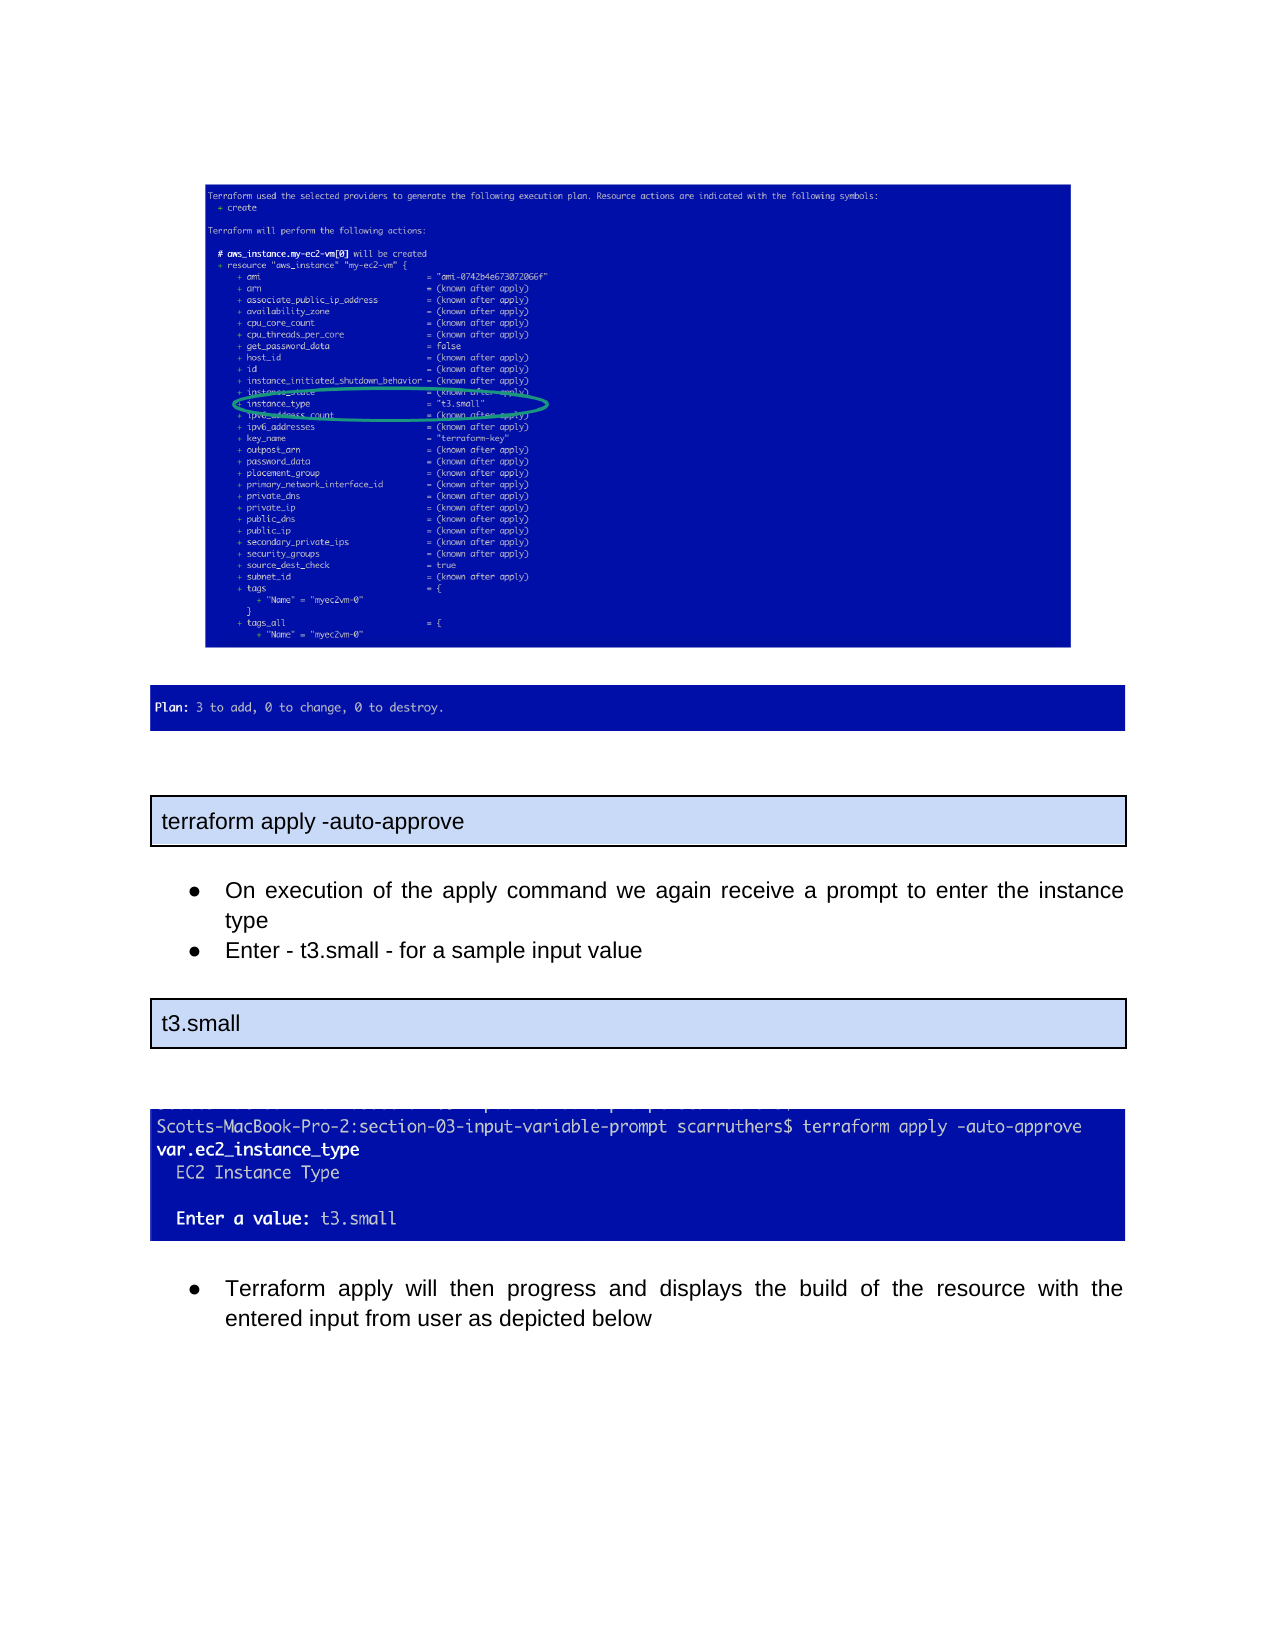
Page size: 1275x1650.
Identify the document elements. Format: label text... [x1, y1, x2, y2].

picture [150, 150, 1125, 682]
table_header terraform apply -auto-approve [152, 797, 1125, 844]
list On execution of the apply command we again receive a prompt to enter the instance type [187, 877, 1125, 933]
picture [150, 1109, 1125, 1241]
list Terraform apply will then progress and displays the build of the resource with the entered input from user as depicted below [187, 1275, 1125, 1331]
picture [150, 685, 1125, 731]
table_header t3.small [152, 1000, 1125, 1047]
list Enter - t3.small - for a sample input value [187, 937, 1125, 963]
